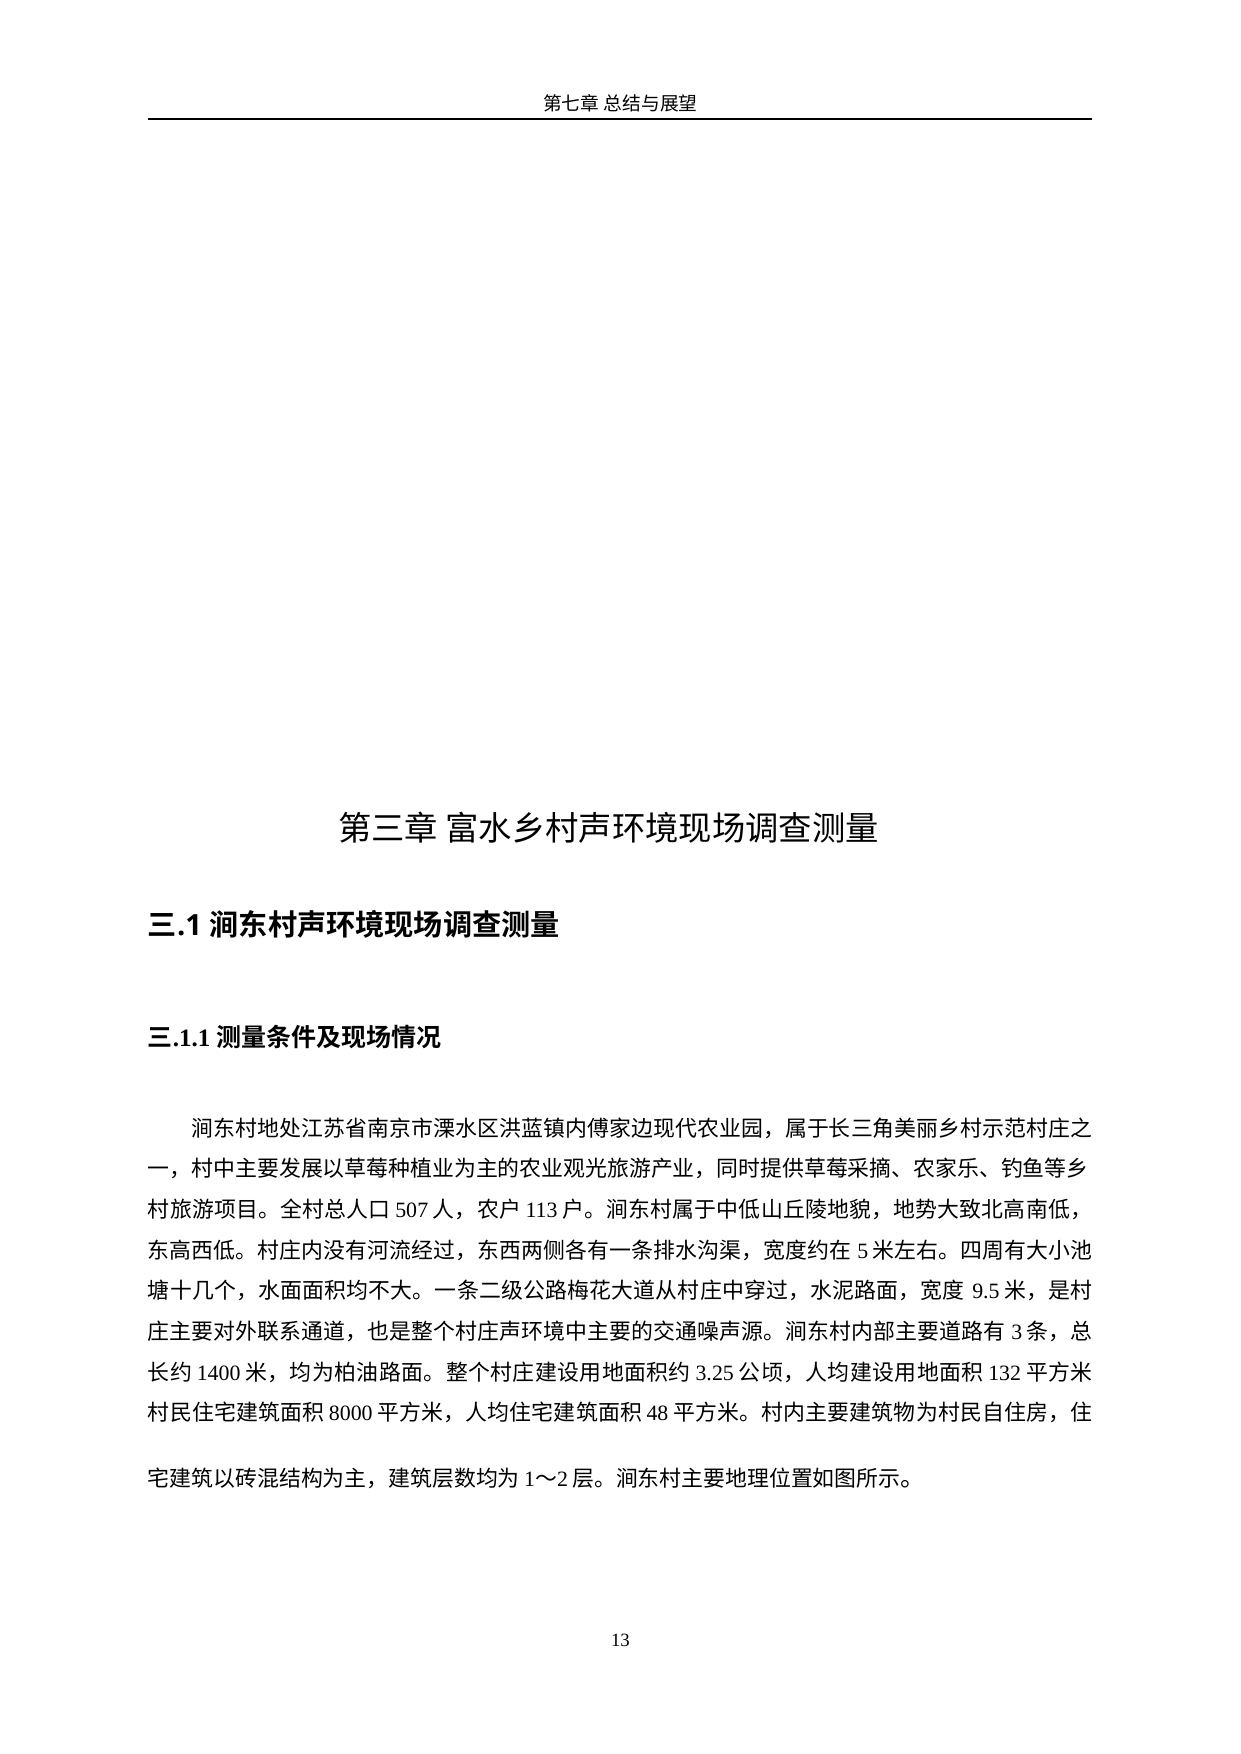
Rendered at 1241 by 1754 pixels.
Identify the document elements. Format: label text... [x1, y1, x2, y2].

text 测量条件及现场情况 [148, 1003, 1092, 1068]
text 涧东村声环境现场调查测量 [148, 891, 1092, 956]
text 富水乡村声环境现场调查测量 [148, 793, 1092, 858]
text 涧东村地处江苏省南京市溧水区洪蓝镇内傅家边现代农业园，属于长三角美丽乡村示范村庄之一，村中主要发展以草莓种植业为主的农业观光旅游产业，同时提供草莓采摘、农家乐、钓鱼等乡村旅游项目。全村总人口507人，农户113户。涧东村属于中低山丘陵地貌，地势大致北高南低，东高西低。村庄内没有河流经过，东西两侧各有一条排水沟渠，宽度约在5米左右。四周有大小池塘十几个，水面面积均不大。一条二级公路梅花大道从村庄中穿过，水泥路面，宽度9.5米，是村庄主要对外联系通道，也是整个村庄声环境中主要的交通噪声源。涧东村内部主要道路有3条，总长约1400米，均为柏油路面。整个村庄建设用地面积约3.25公顷，人均建设用地面积132平方米；村民住宅建筑面积8000平方米，人均住宅建筑面积48平方米。村内主要建筑物为村民自住房，住宅建筑以砖混结构为主，建筑层数均为1～2层。涧东村主要地理位置如图所示。 [148, 1110, 1092, 1508]
